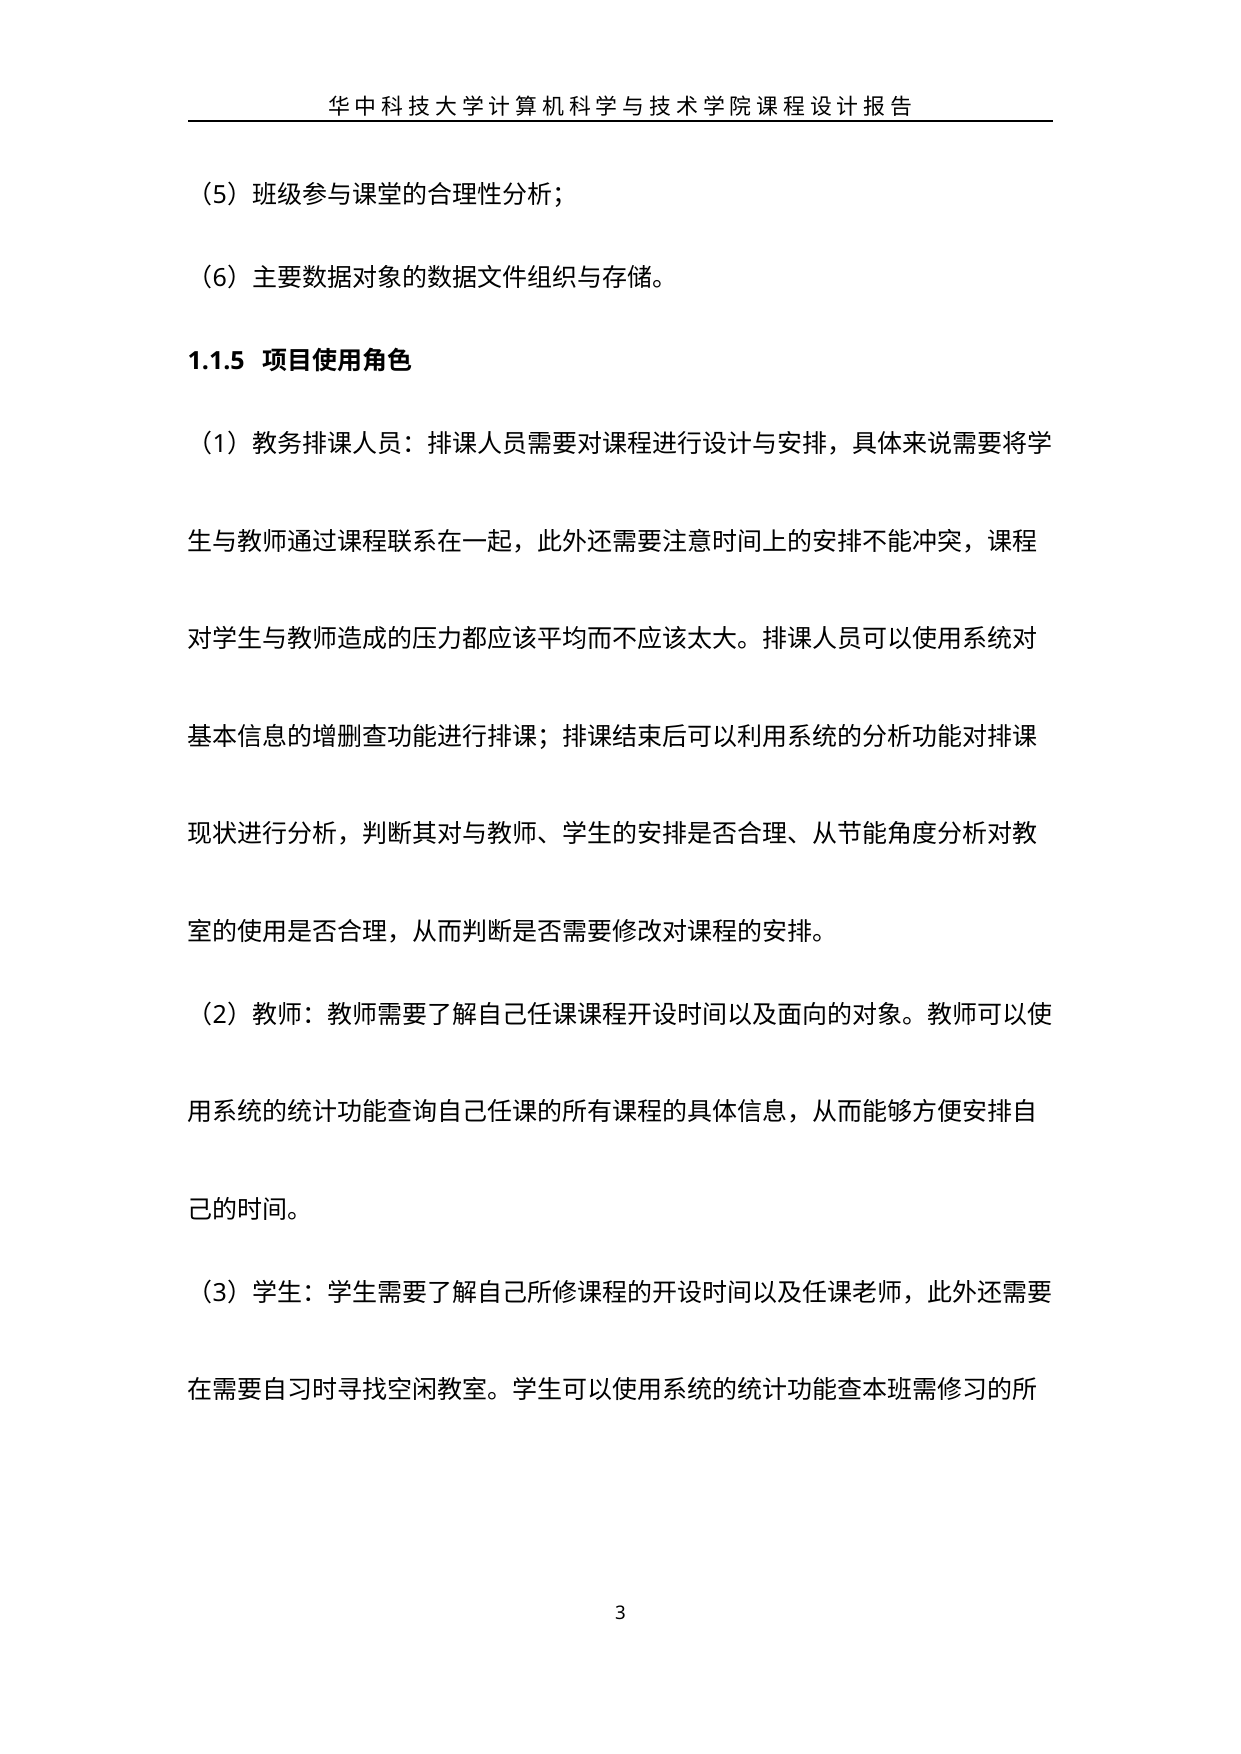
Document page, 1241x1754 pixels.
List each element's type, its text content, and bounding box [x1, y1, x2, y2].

text （1）教务排课人员：排课人员需要对课程进行设计与安排，具体来说需要将学生与教师通过课程联系在一起，此外还需要注意时间上的安排不能冲突，课程对学生与教师造成的压力都应该平均而不应该太大。排课人员可以使用系统对基本信息的增删查功能进行排课；排课结束后可以利用系统的分析功能对排课现状进行分析，判断其对与教师、学生的安排是否合理、从节能角度分析对教室的使用是否合理，从而判断是否需要修改对课程的安排。 [187, 409, 1053, 962]
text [187, 1258, 1053, 1420]
text （5）班级参与课堂的合理性分析； [187, 160, 1053, 225]
text （6）主要数据对象的数据文件组织与存储。 [187, 243, 1053, 308]
text （2）教师：教师需要了解自己任课课程开设时间以及面向的对象。教师可以使用系统的统计功能查询自己任课的所有课程的具体信息，从而能够方便安排自己的时间。 [187, 980, 1053, 1240]
list 项目使用角色 [187, 326, 1053, 391]
